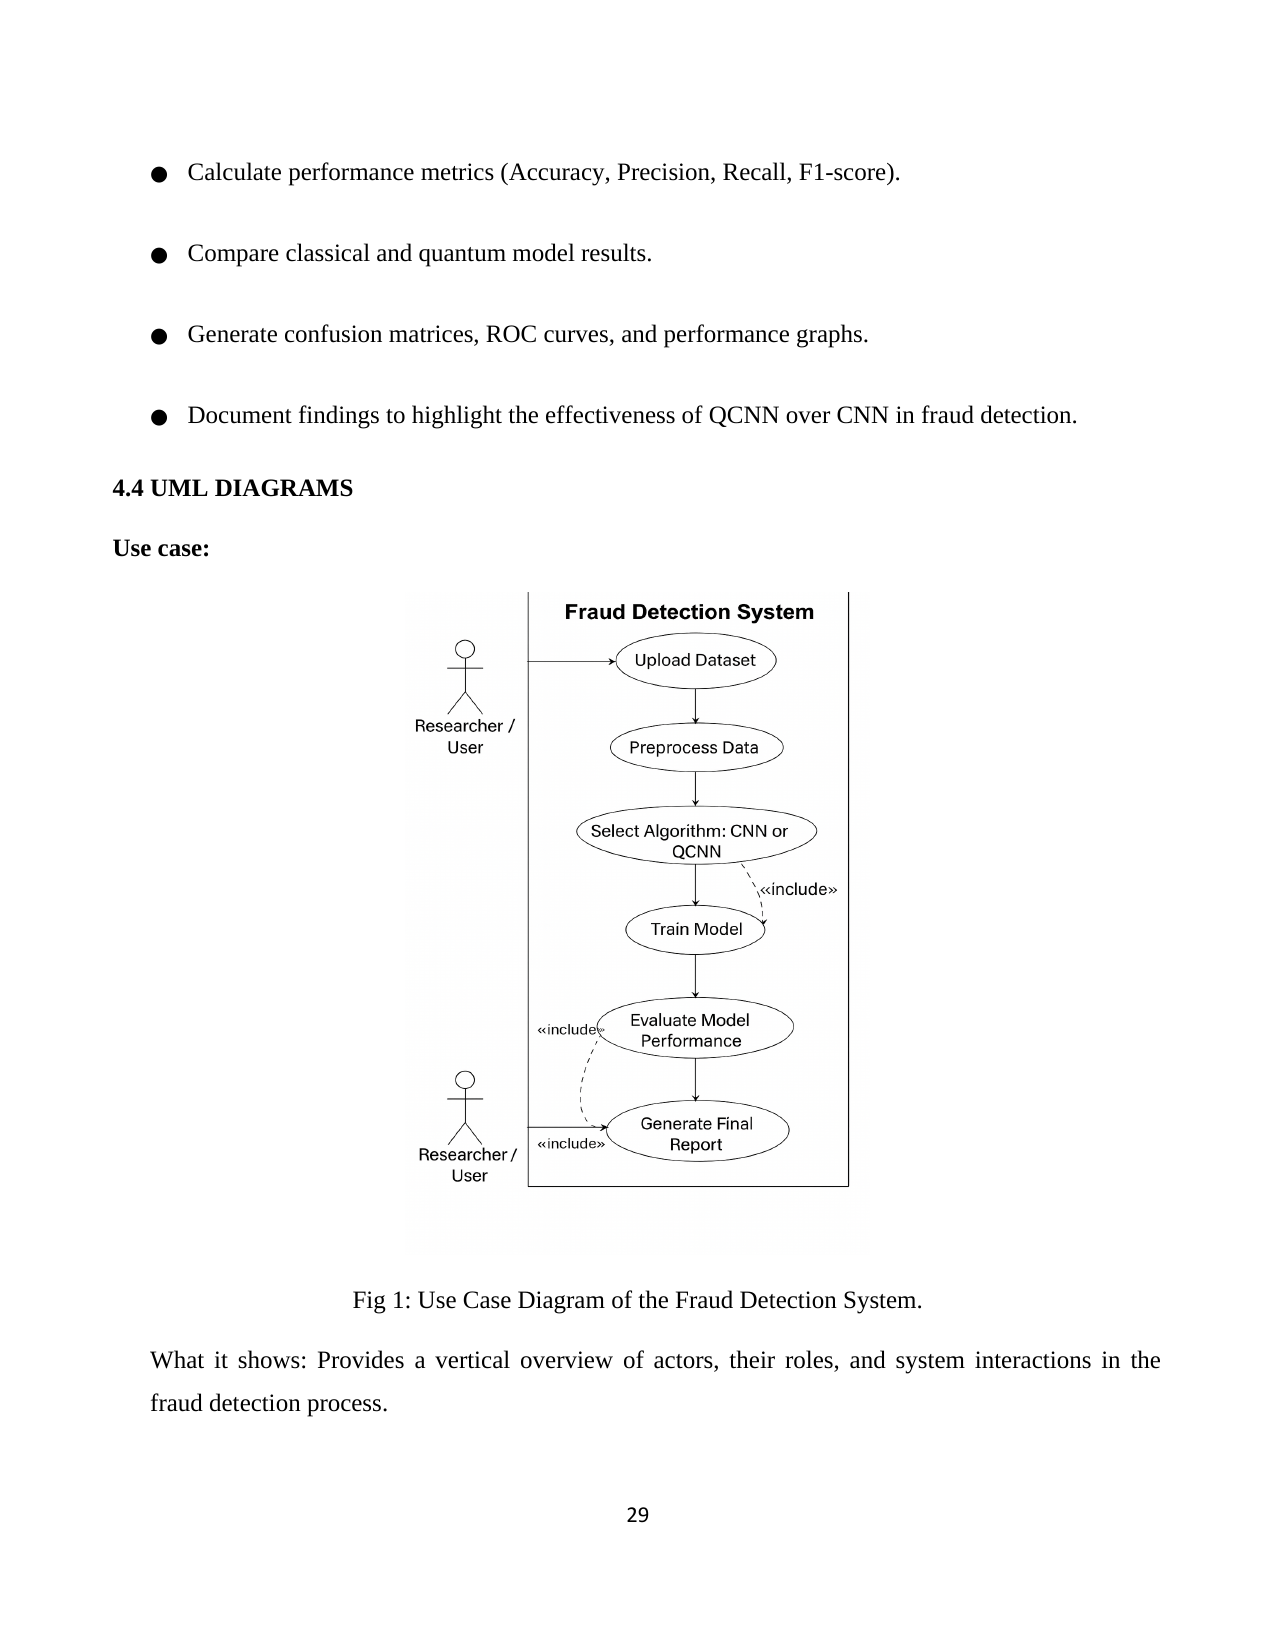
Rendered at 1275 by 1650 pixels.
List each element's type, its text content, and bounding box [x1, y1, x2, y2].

text Fig 1: Use Case Diagram of the Fraud Detection System. [112, 1285, 1162, 1314]
list Calculate performance metrics (Accuracy, Precision, Recall, F1-score). [150, 150, 1162, 193]
list Generate confusion matrices, ROC curves, and performance graphs. [150, 311, 1162, 354]
text What it shows: Provides a vertical overview of actors, their roles, and system interactions in the fraud detection process. [150, 1345, 1162, 1417]
picture [404, 592, 871, 1255]
list Document findings to highlight the effectiveness of QCNN over CNN in fraud detection. [150, 392, 1162, 435]
list UML DIAGRAMS [112, 473, 1162, 502]
list Compare classical and quantum model results. [150, 231, 1162, 273]
text Use case: [112, 533, 1162, 561]
